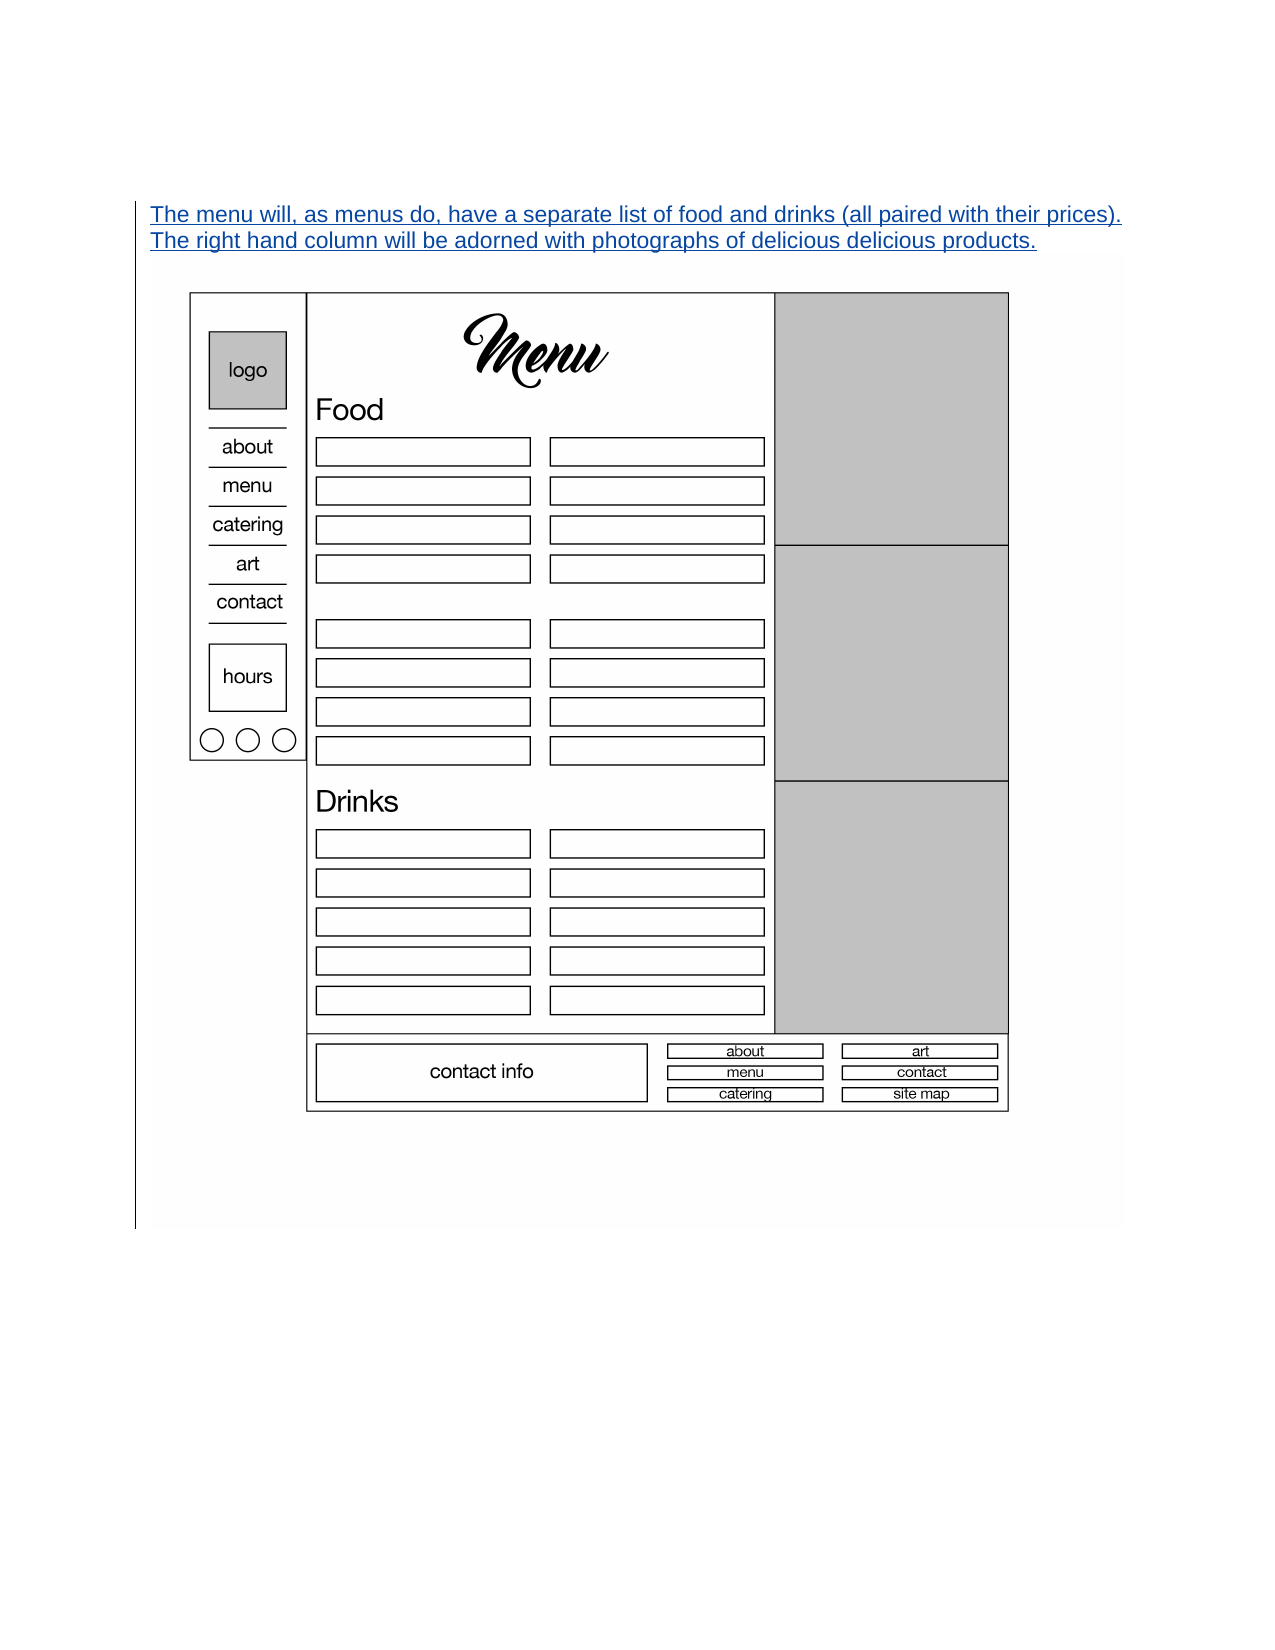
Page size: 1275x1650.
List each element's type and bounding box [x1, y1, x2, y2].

picture [150, 253, 1125, 1229]
